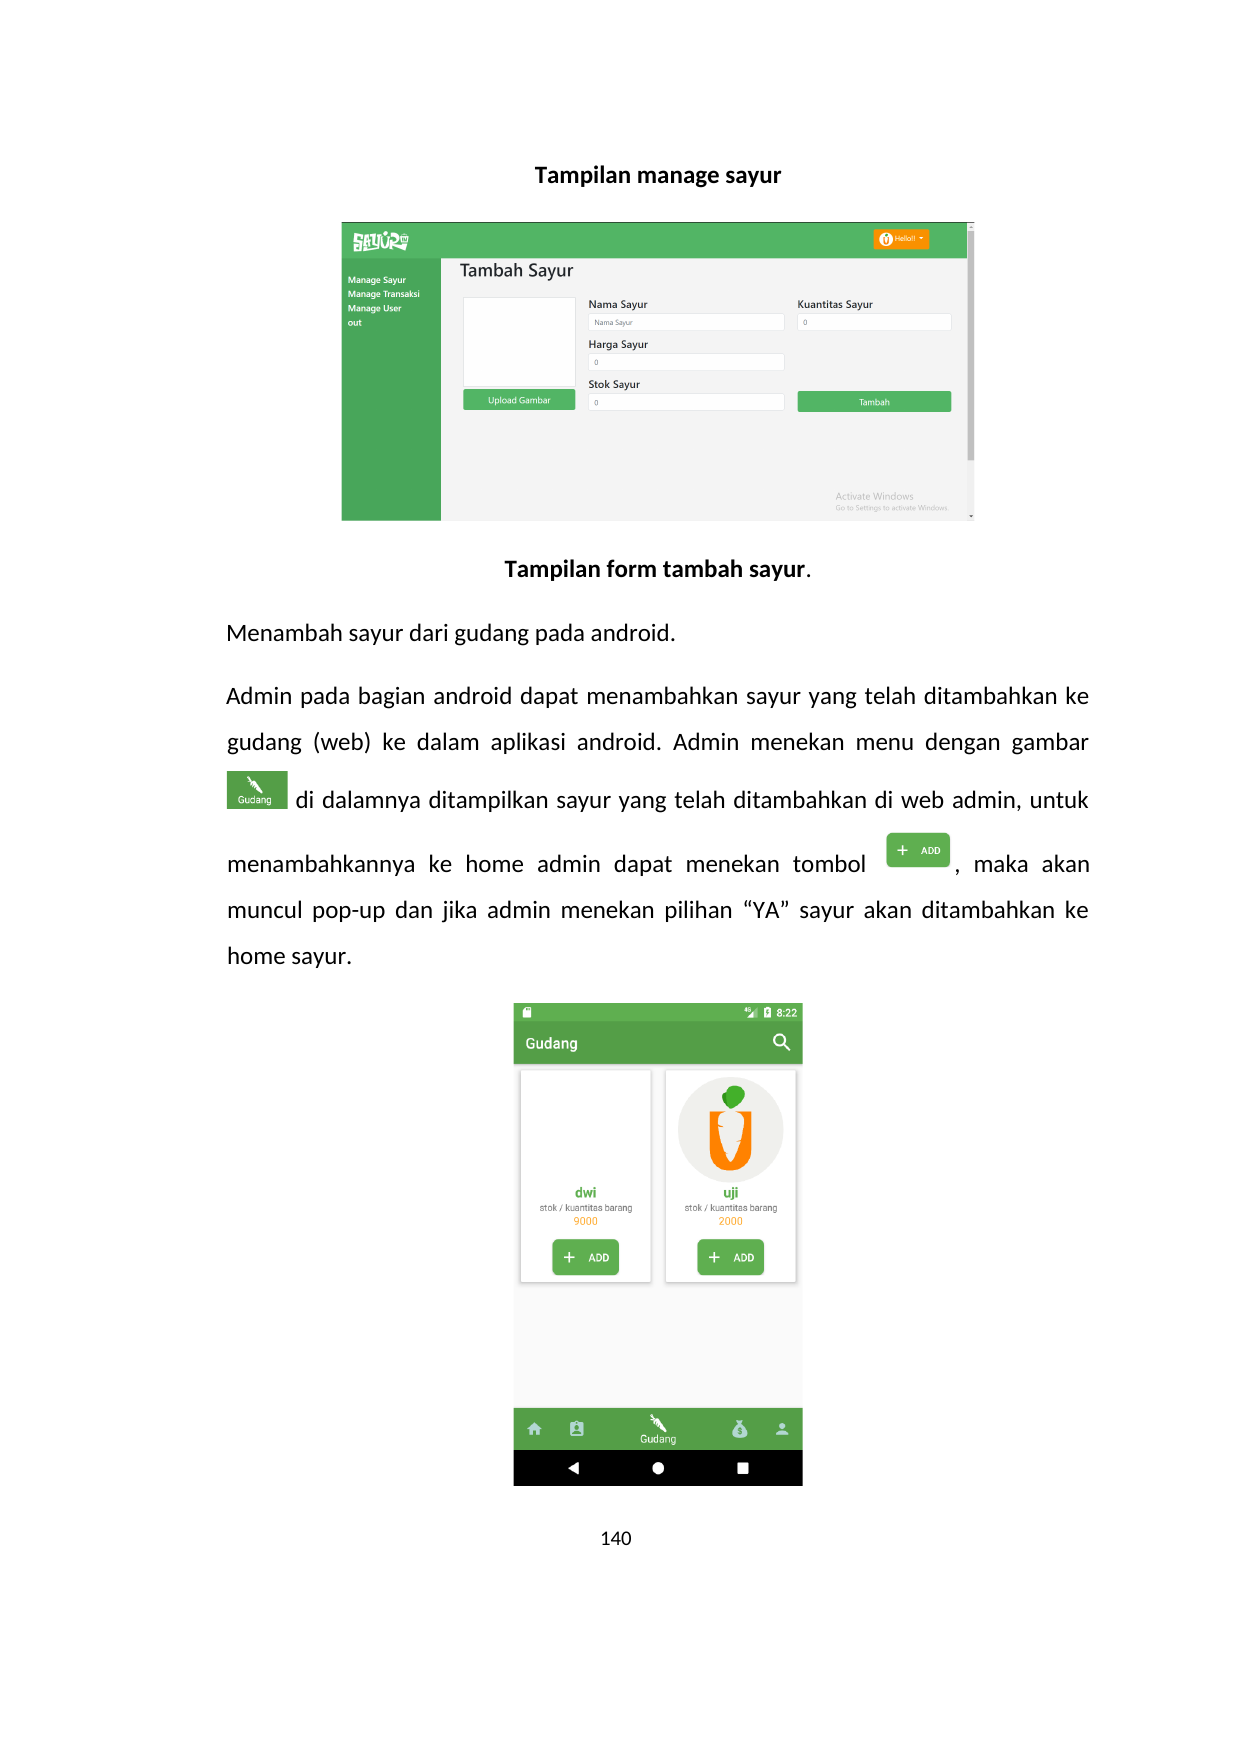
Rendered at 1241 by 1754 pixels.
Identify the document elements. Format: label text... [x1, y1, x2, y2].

picture [513, 1003, 803, 1486]
text Admin pada bagian android dapat menambahkan sayur yang telah ditambahkan ke gudang (web) ke dalam aplikasi android. Admin menekan menu dengan gambar di dalamnya ditampilkan sayur yang telah ditambahkan di web admin, untuk menambahkannya ke home admin dapat menekan tombol , maka akan muncul pop-up dan jika admin menekan pilihan “YA” sayur akan ditambahkan ke home sayur. [226, 680, 1090, 970]
picture [226, 771, 288, 809]
picture [341, 222, 975, 521]
picture [880, 829, 954, 873]
text Tampilan form tambah sayur. [226, 553, 1090, 584]
text Tampilan manage sayur [226, 159, 1090, 189]
text Menambah sayur dari gudang pada android. [226, 617, 1090, 647]
